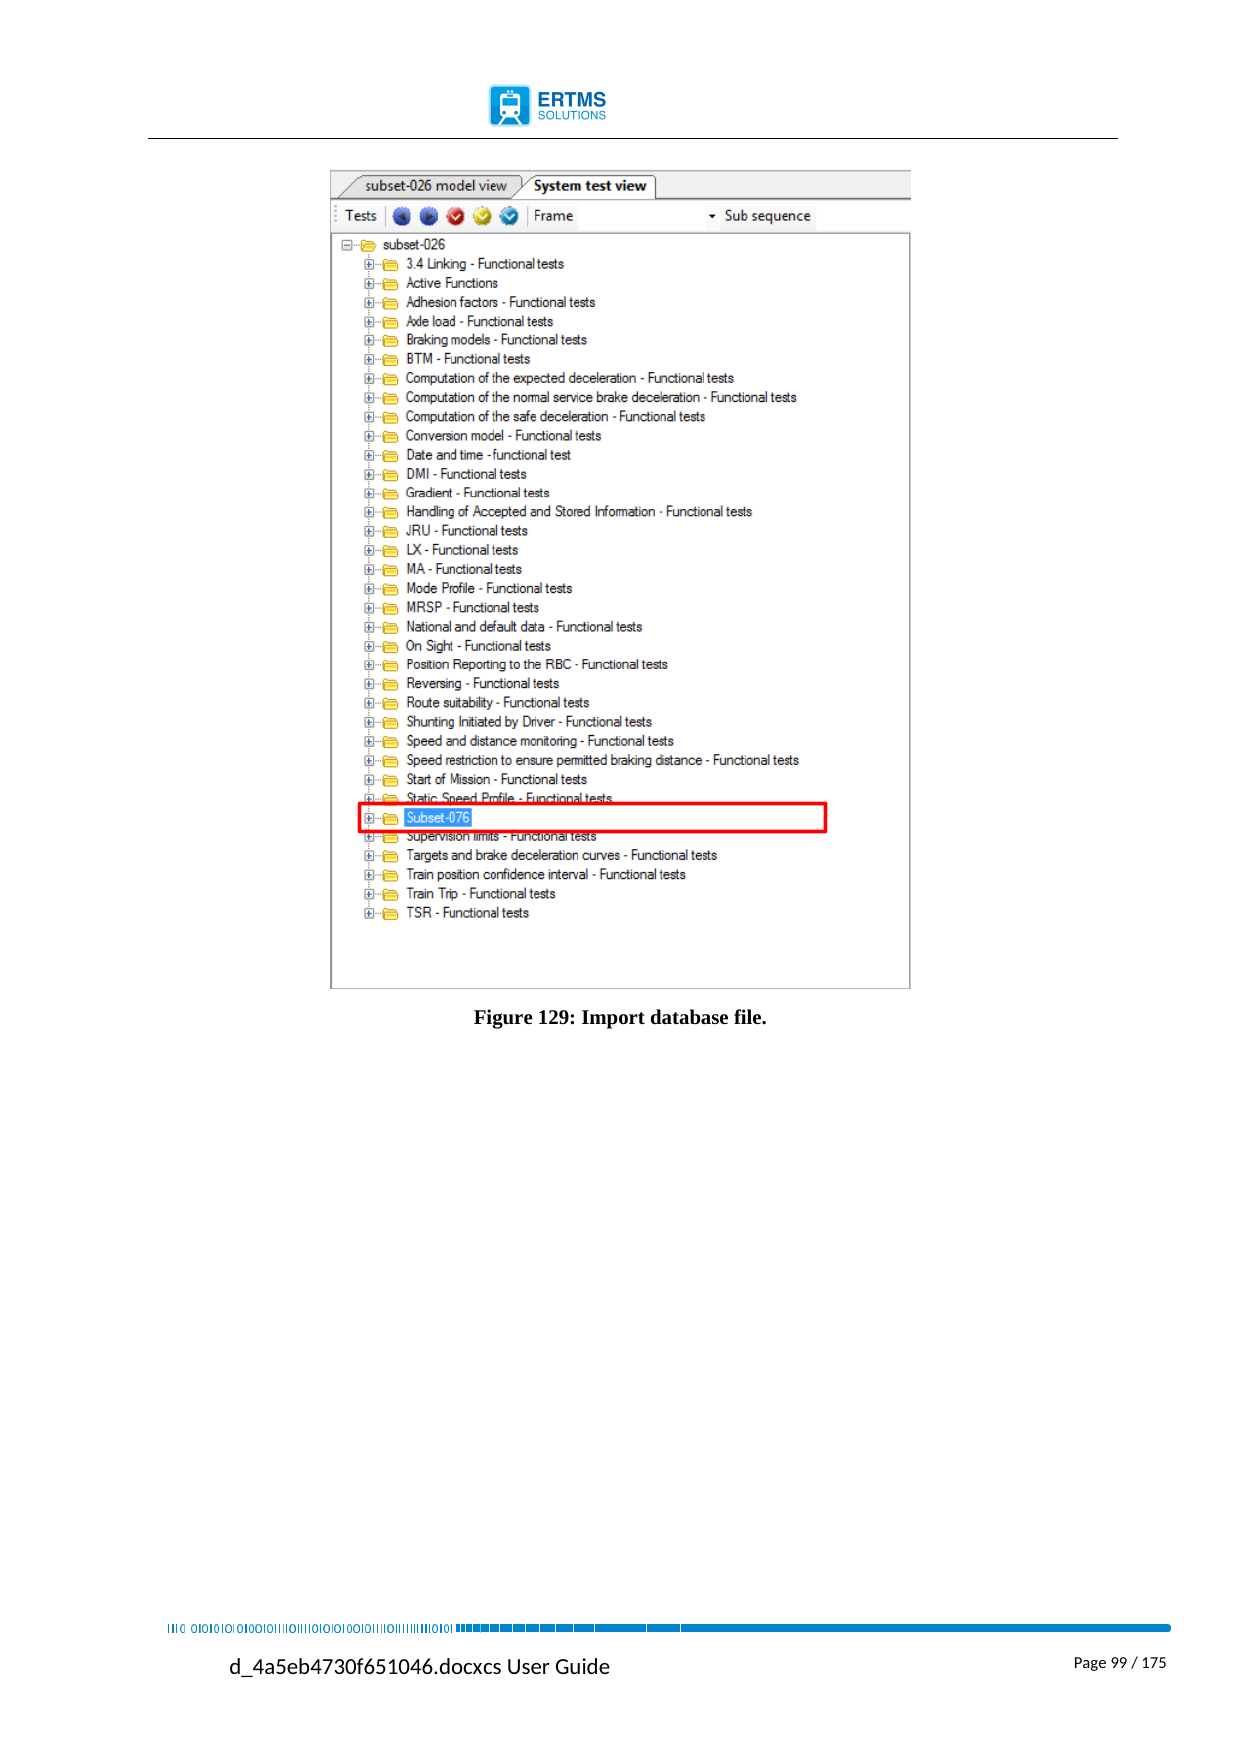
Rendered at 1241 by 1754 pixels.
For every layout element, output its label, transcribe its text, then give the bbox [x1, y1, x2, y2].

picture [167, 1624, 1171, 1633]
picture [477, 73, 617, 138]
text Figure 129: Import database file. [148, 1004, 1093, 1029]
